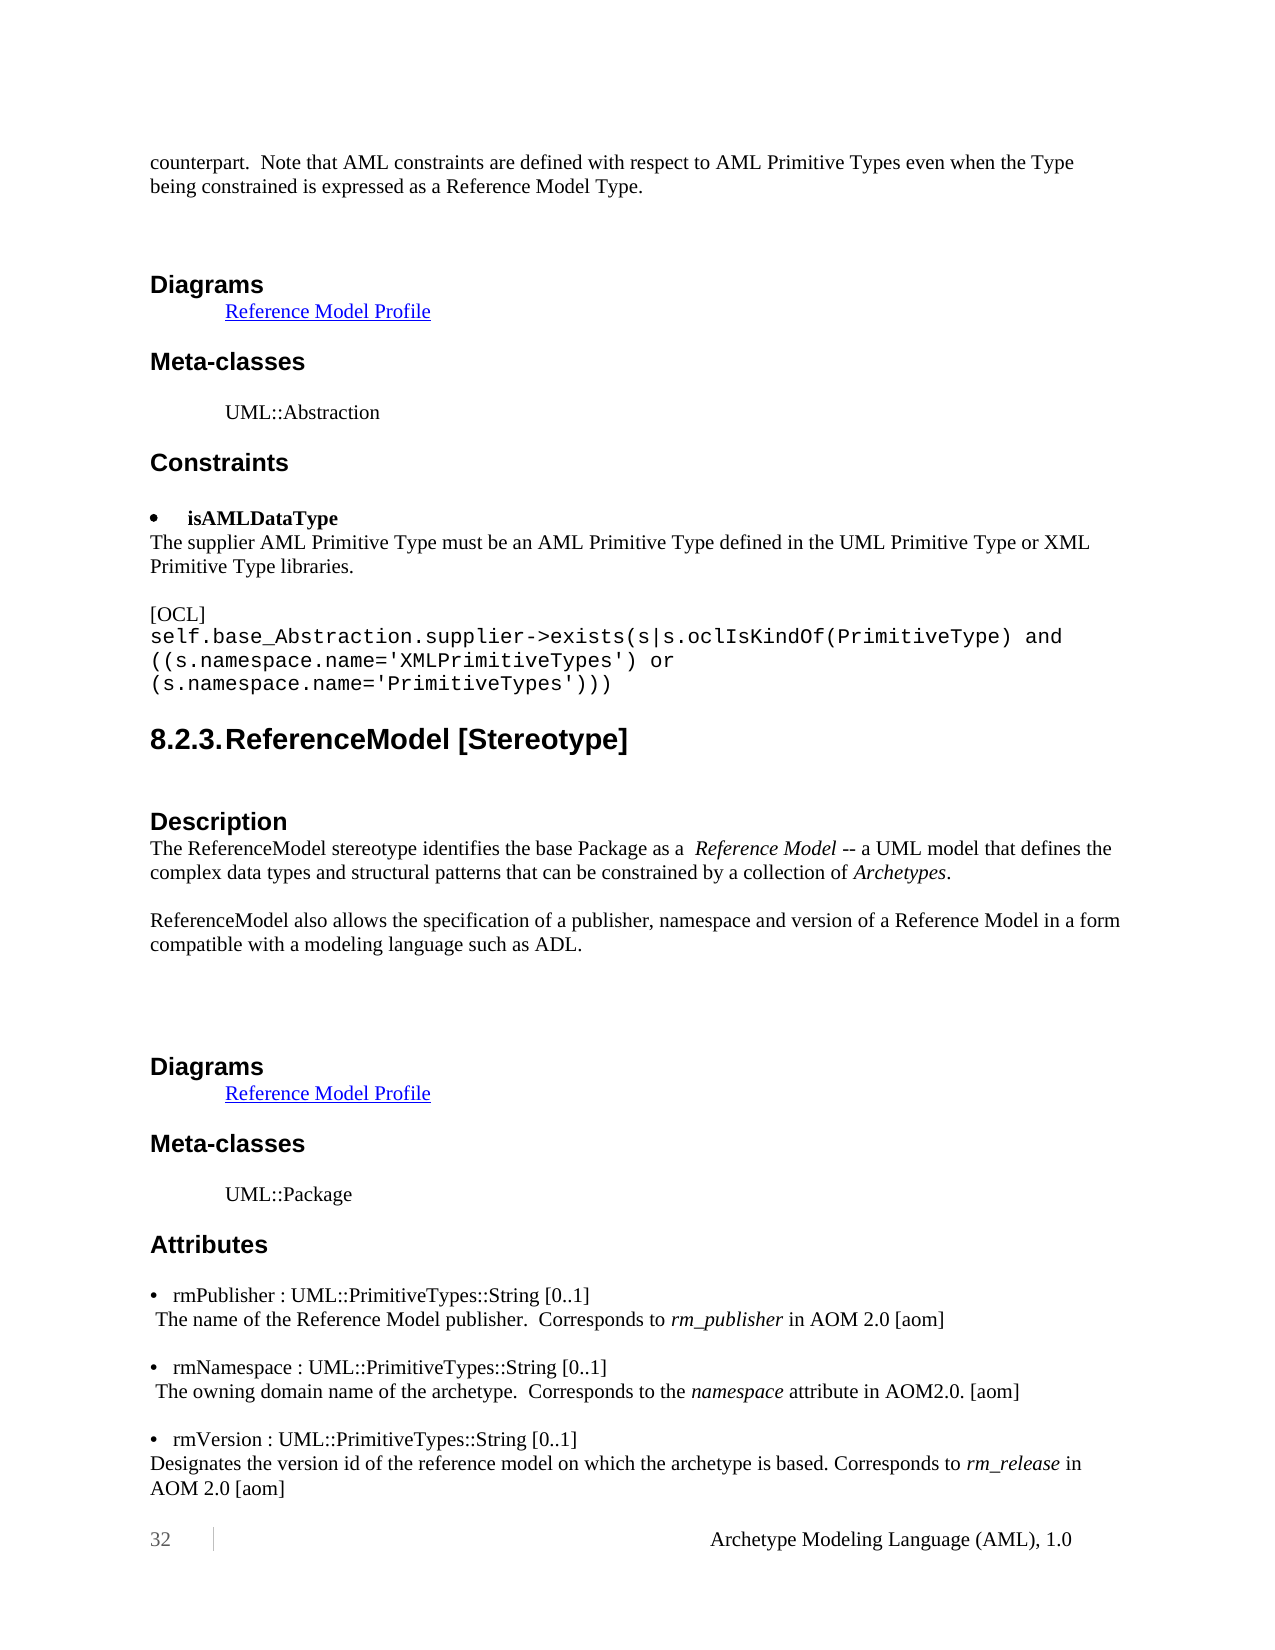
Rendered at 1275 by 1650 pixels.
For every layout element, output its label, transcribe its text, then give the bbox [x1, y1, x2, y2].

text Diagrams [150, 270, 1125, 299]
text • rmNamespace : UML::PrimitiveTypes::String [0..1] [150, 1355, 1125, 1379]
text Description [150, 807, 1125, 836]
subtitle ReferenceModel [Stereotype] [150, 722, 1125, 756]
text • rmPublisher : UML::PrimitiveTypes::String [0..1] [150, 1283, 1125, 1307]
text • rmVersion : UML::PrimitiveTypes::String [0..1] [150, 1427, 1125, 1451]
text UML::Abstraction [150, 400, 1125, 424]
text Meta-classes [150, 1129, 1125, 1158]
text The supplier AML Primitive Type must be an AML Primitive Type defined in the UML Primitive Type or XML Primitive Type libraries. [150, 530, 1125, 578]
text Designates the version id of the reference model on which the archetype is based. Corresponds to rm_release in AOM 2.0 [aom] [150, 1451, 1125, 1499]
text [OCL] [150, 602, 1125, 626]
text Attributes [150, 1230, 1125, 1259]
list isAMLDataType [150, 506, 1125, 530]
text Diagrams [150, 1052, 1125, 1081]
text The name of the Reference Model publisher. Corresponds to rm_publisher in AOM 2.0 [aom] [150, 1307, 1125, 1331]
text Reference Model Profile [225, 1081, 1125, 1105]
text Reference Model Profile [225, 299, 1125, 323]
text ReferenceModel also allows the specification of a publisher, namespace and version of a Reference Model in a form compatible with a modeling language such as ADL. [150, 908, 1125, 956]
text Meta-classes [150, 347, 1125, 376]
text The ReferenceModel stereotype identifies the base Package as a Reference Model -- a UML model that defines the complex data types and structural patterns that can be constrained by a collection of Archetypes. [150, 836, 1125, 884]
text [150, 150, 1125, 198]
text UML::Package [150, 1182, 1125, 1206]
text The owning domain name of the archetype. Corresponds to the namespace attribute in AOM2.0. [aom] [150, 1379, 1125, 1403]
text self.base_Abstraction.supplier->exists(s|s.oclIsKindOf(PrimitiveType) and ((s.namespace.name='XMLPrimitiveTypes') or (s.namespace.name='PrimitiveTypes'))) [150, 626, 1125, 697]
text Constraints [150, 448, 1125, 477]
